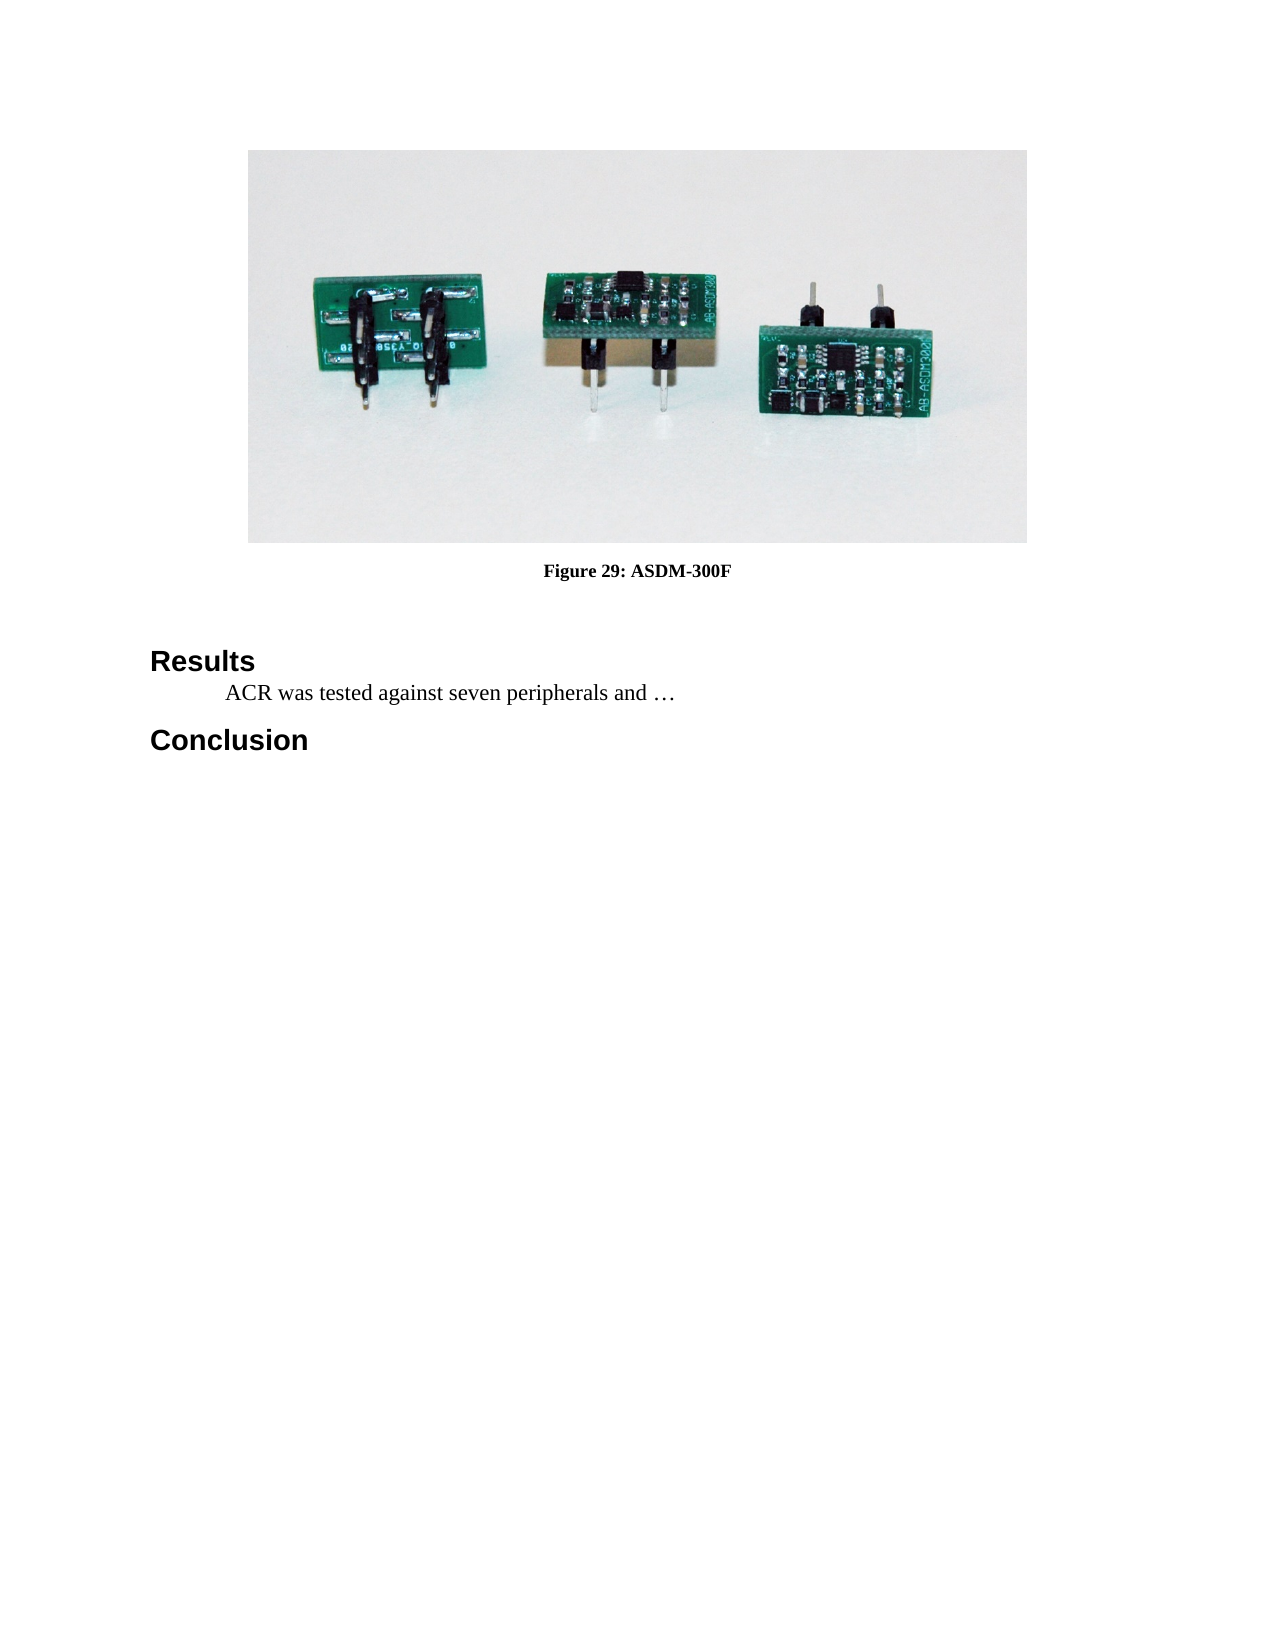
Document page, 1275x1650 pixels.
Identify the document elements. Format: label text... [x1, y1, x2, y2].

text ACR was tested against seven peripherals and … [150, 679, 1125, 706]
picture [248, 150, 1027, 543]
subtitle Results [150, 644, 1125, 677]
subtitle Conclusion [150, 723, 1125, 757]
